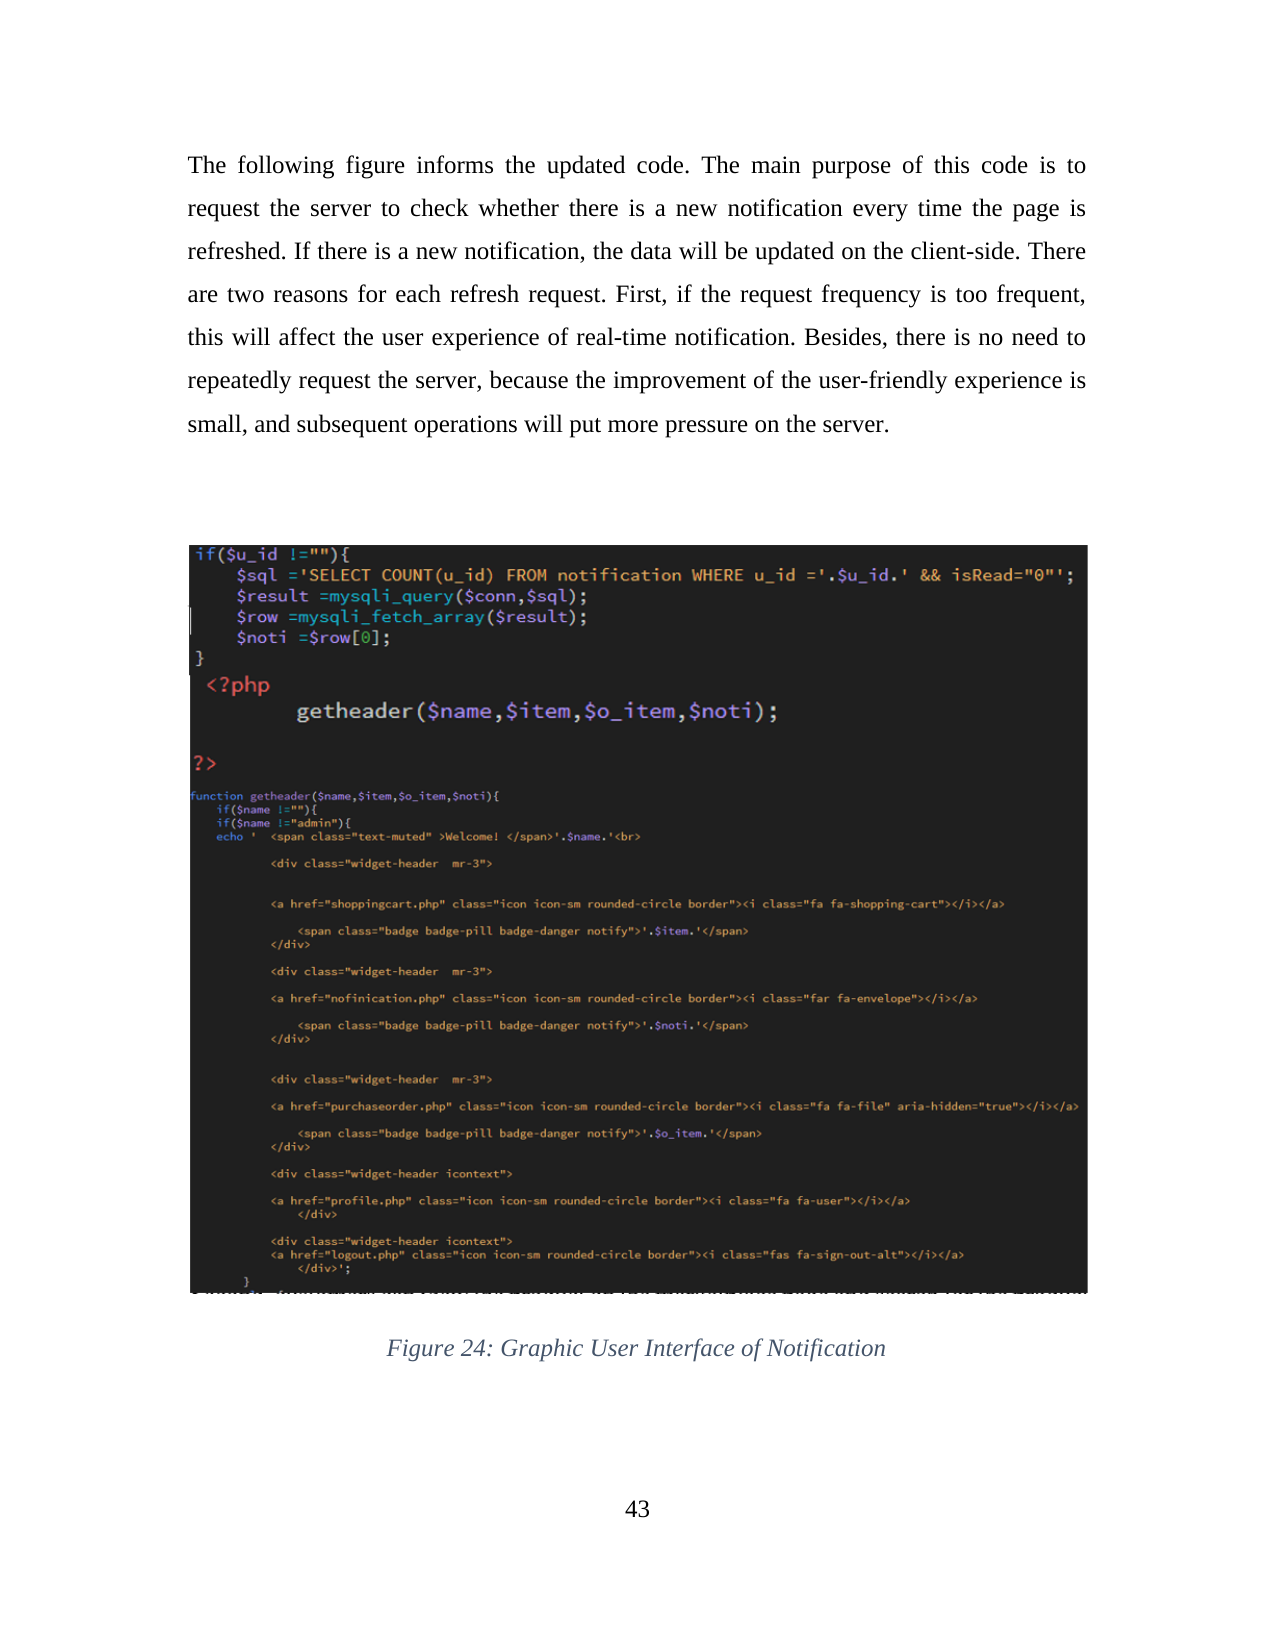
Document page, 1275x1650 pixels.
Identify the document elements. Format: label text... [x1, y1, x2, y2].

text The following figure informs the updated code. The main purpose of this code is to request the server to check whether there is a new notification every time the page is refreshed. If there is a new notification, the data will be updated on the client-side. There are two reasons for each refresh request. First, if the request frequency is too frequent, this will affect the user experience of real-time notification. Besides, there is no need to repeatedly request the server, because the improvement of the user-friendly experience is small, and subsequent operations will put more pressure on the server. [187, 150, 1087, 437]
picture [187, 545, 1088, 1294]
text Figure 24: Graphic User Interface of Notification [187, 1333, 1087, 1361]
